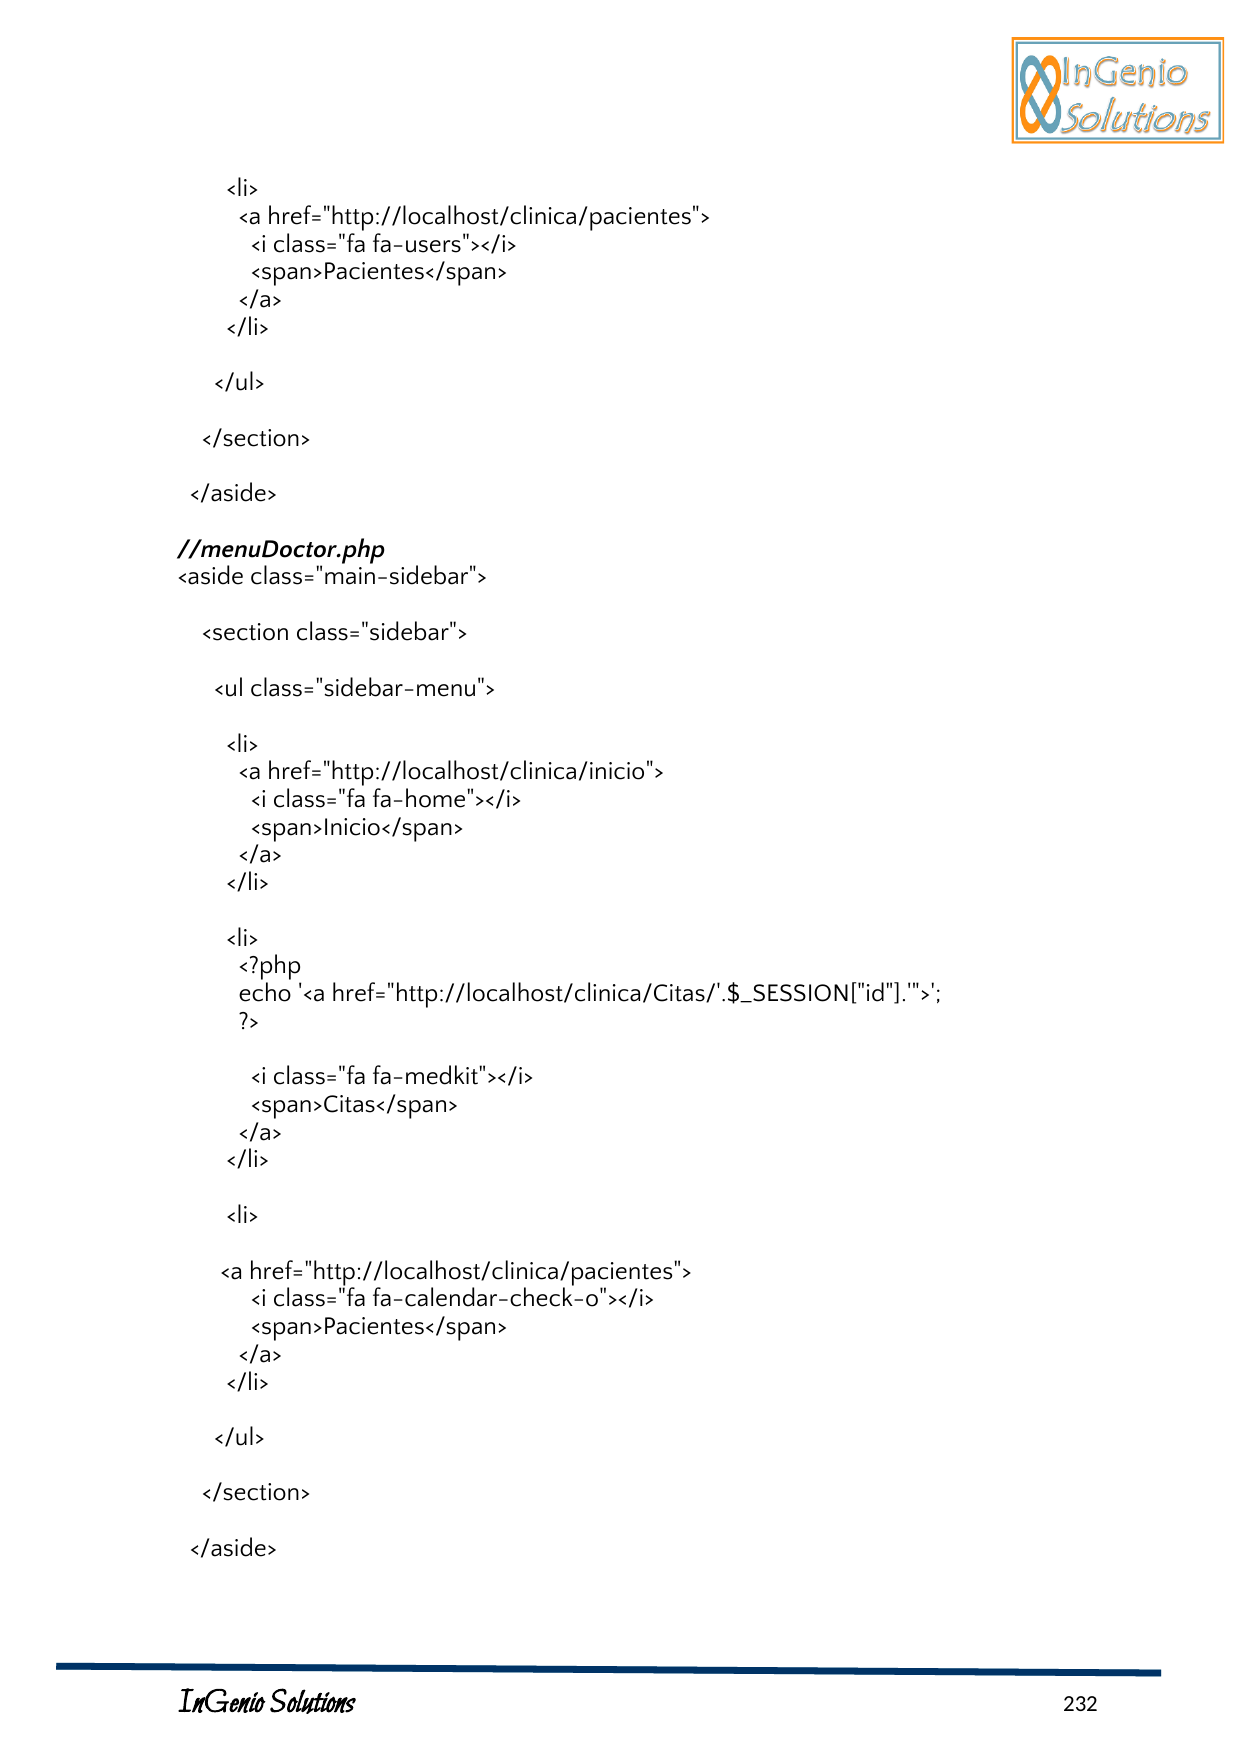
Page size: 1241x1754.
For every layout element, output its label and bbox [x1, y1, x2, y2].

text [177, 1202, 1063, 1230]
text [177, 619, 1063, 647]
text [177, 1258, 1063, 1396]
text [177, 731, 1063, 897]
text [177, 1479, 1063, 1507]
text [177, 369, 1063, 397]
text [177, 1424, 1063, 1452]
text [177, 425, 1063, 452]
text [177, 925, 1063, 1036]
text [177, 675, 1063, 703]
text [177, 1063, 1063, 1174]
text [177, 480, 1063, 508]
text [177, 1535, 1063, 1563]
picture [1011, 37, 1225, 146]
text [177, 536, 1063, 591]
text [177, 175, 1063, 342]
